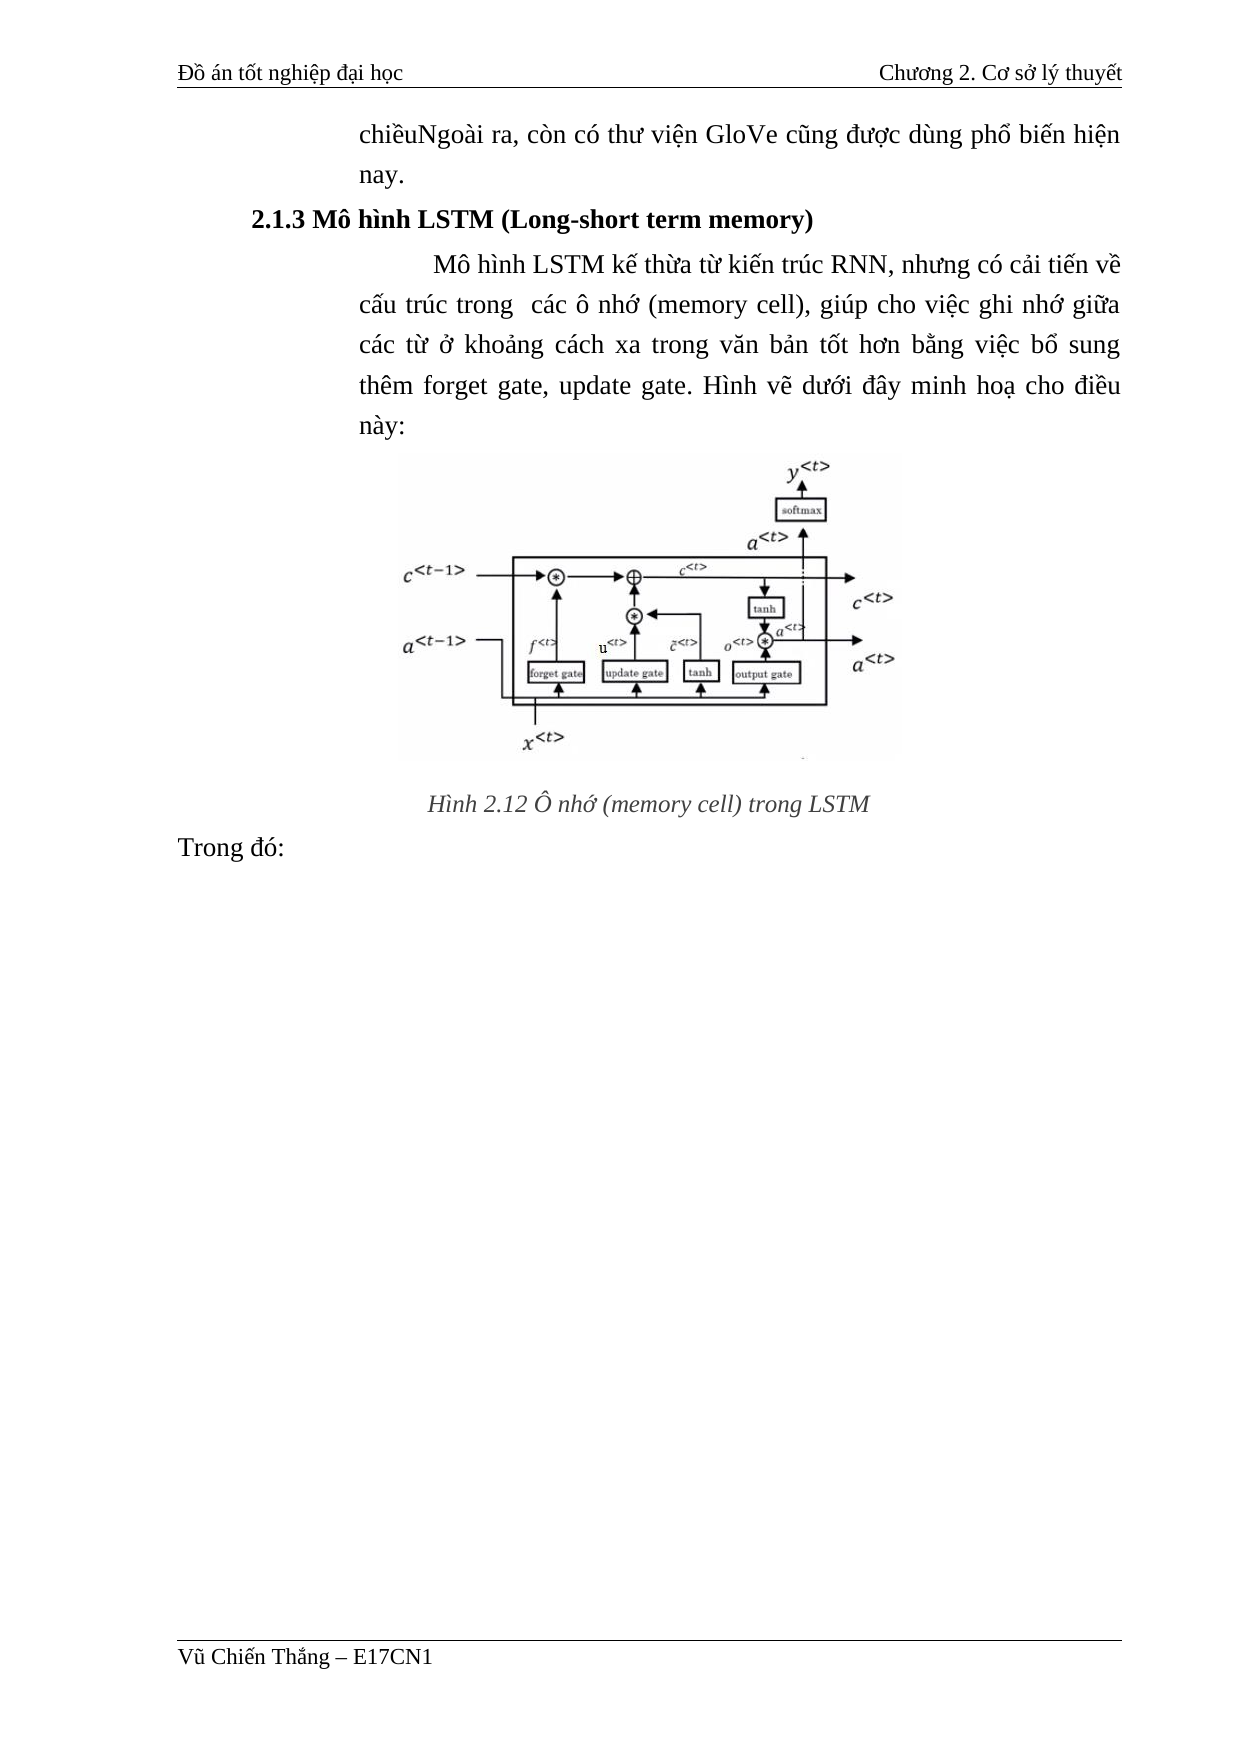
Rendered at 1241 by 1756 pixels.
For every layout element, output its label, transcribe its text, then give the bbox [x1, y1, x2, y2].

picture [397, 453, 902, 761]
text Mô hình LSTM kế thừa từ kiến trúc RNN, nhưng có cải tiến về cấu trúc trong các ô nhớ (memory cell), giúp cho việc ghi nhớ giữa các từ ở khoảng cách xa trong văn bản tốt hơn bằng việc bổ sung thêm forget gate, update gate. Hình vẽ dưới đây minh hoạ cho điều này: [359, 248, 1122, 441]
text Trong đó: [177, 831, 1122, 862]
text Hình 2.12 Ô nhớ (memory cell) trong LSTM [177, 789, 1122, 818]
subtitle 2.1.3 Mô hình LSTM (Long-short term memory) [177, 203, 1122, 234]
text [359, 118, 1122, 190]
